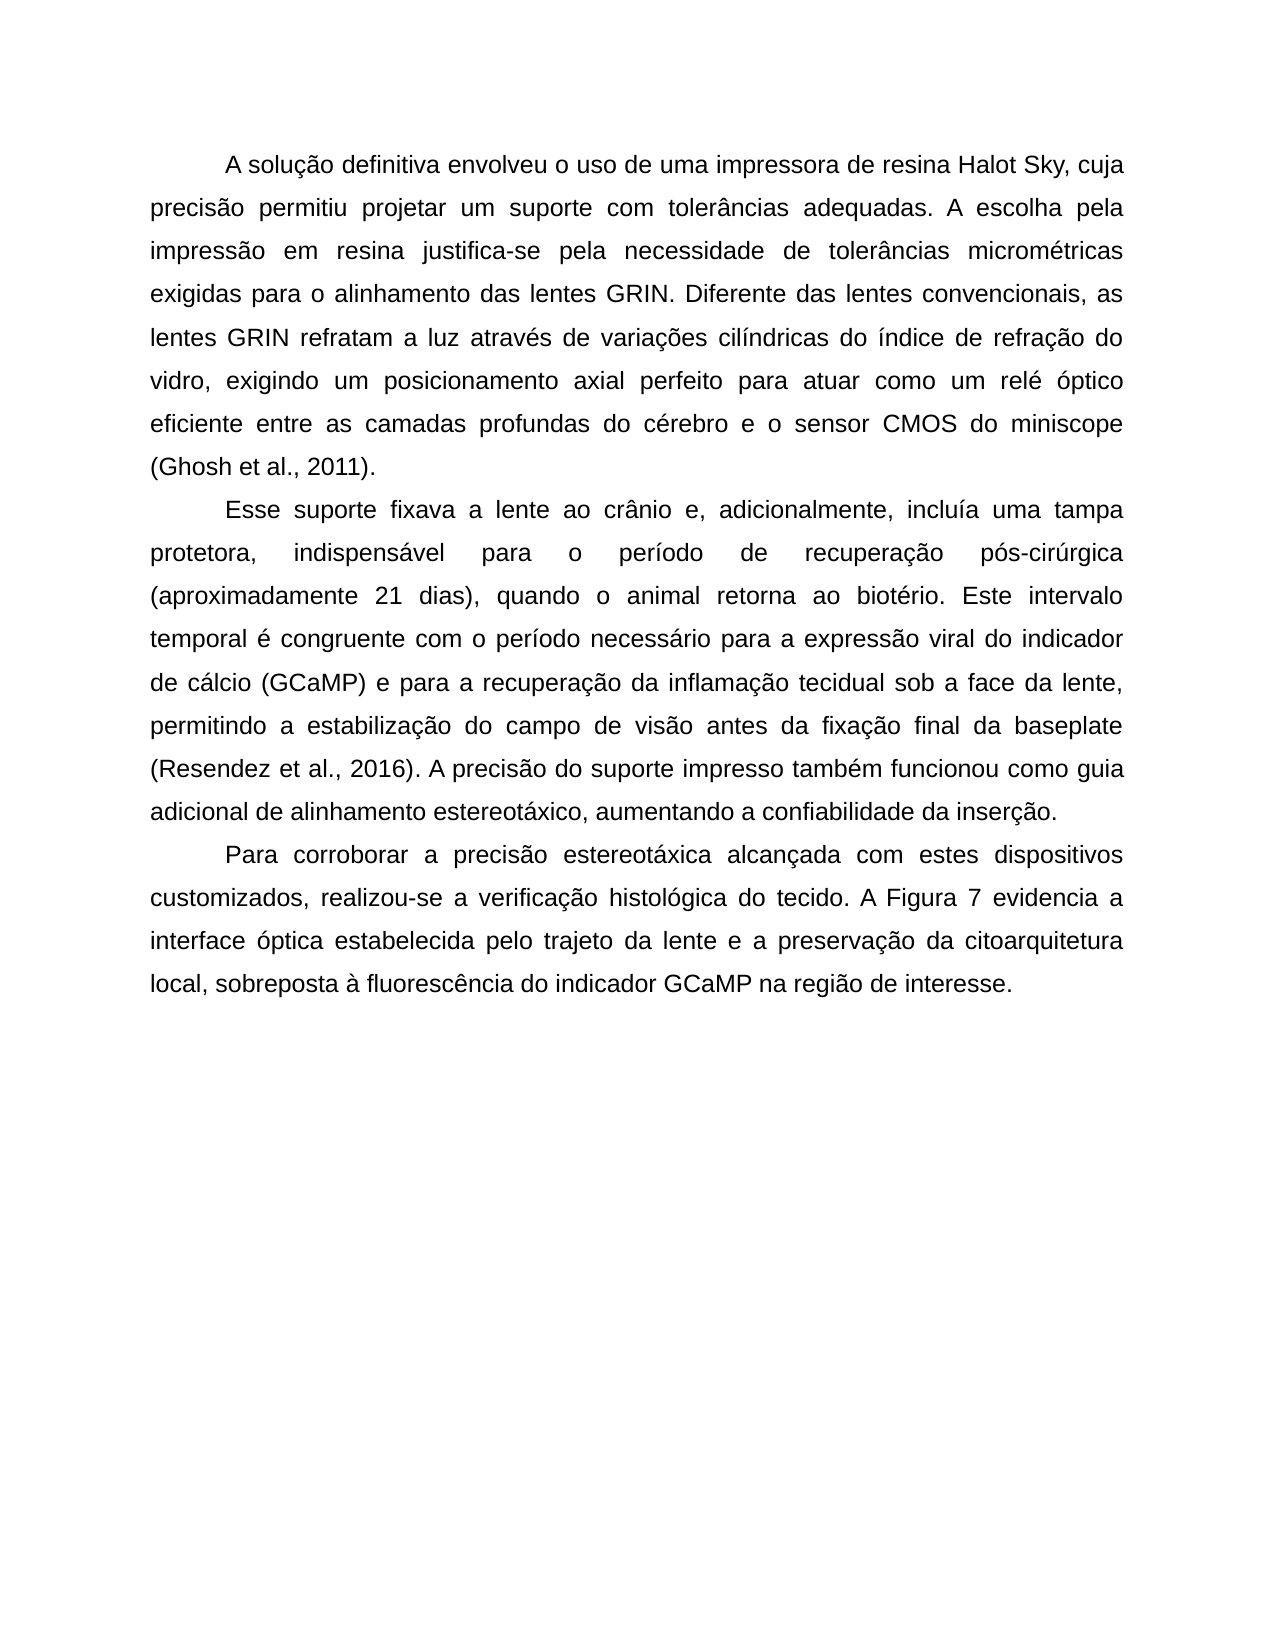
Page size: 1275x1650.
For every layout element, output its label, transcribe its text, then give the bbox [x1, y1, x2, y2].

text A solução definitiva envolveu o uso de uma impressora de resina Halot Sky, cuja precisão permitiu projetar um suporte com tolerâncias adequadas. A escolha pela impressão em resina justifica-se pela necessidade de tolerâncias micrométricas exigidas para o alinhamento das lentes GRIN. Diferente das lentes convencionais, as lentes GRIN refratam a luz através de variações cilíndricas do índice de refração do vidro, exigindo um posicionamento axial perfeito para atuar como um relé óptico eficiente entre as camadas profundas do cérebro e o sensor CMOS do miniscope (Ghosh et al., 2011). [150, 150, 1125, 481]
text Esse suporte fixava a lente ao crânio e, adicionalmente, incluía uma tampa protetora, indispensável para o período de recuperação pós-cirúrgica (aproximadamente 21 dias), quando o animal retorna ao biotério. Este intervalo temporal é congruente com o período necessário para a expressão viral do indicador de cálcio (GCaMP) e para a recuperação da inflamação tecidual sob a face da lente, permitindo a estabilização do campo de visão antes da fixação final da baseplate (Resendez et al., 2016). A precisão do suporte impresso também funcionou como guia adicional de alinhamento estereotáxico, aumentando a confiabilidade da inserção. [150, 495, 1125, 826]
text Para corroborar a precisão estereotáxica alcançada com estes dispositivos customizados, realizou-se a verificação histológica do tecido. A Figura 7 evidencia a interface óptica estabelecida pelo trajeto da lente e a preservação da citoarquitetura local, sobreposta à fluorescência do indicador GCaMP na região de interesse. [150, 840, 1125, 998]
